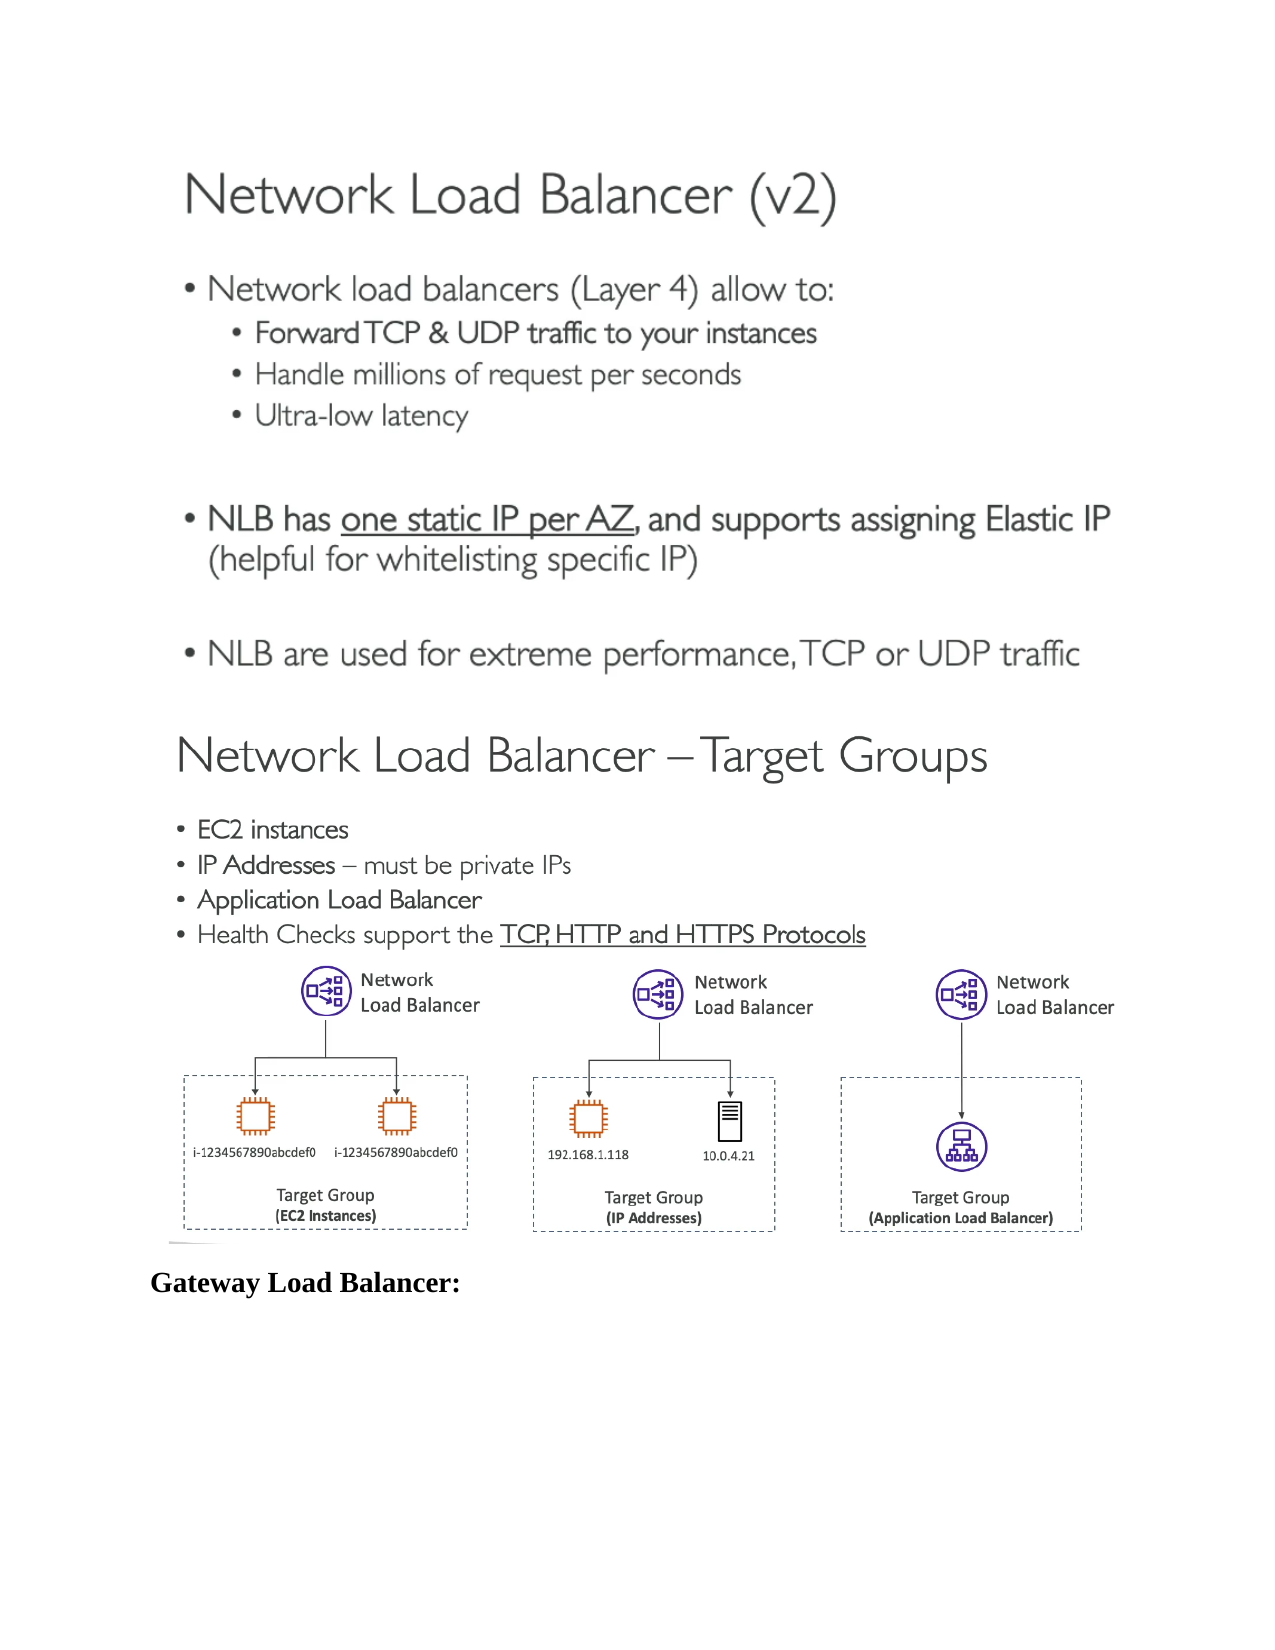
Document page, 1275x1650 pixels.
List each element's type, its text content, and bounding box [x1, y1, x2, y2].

text Gateway Load Balancer: [150, 1265, 1125, 1298]
